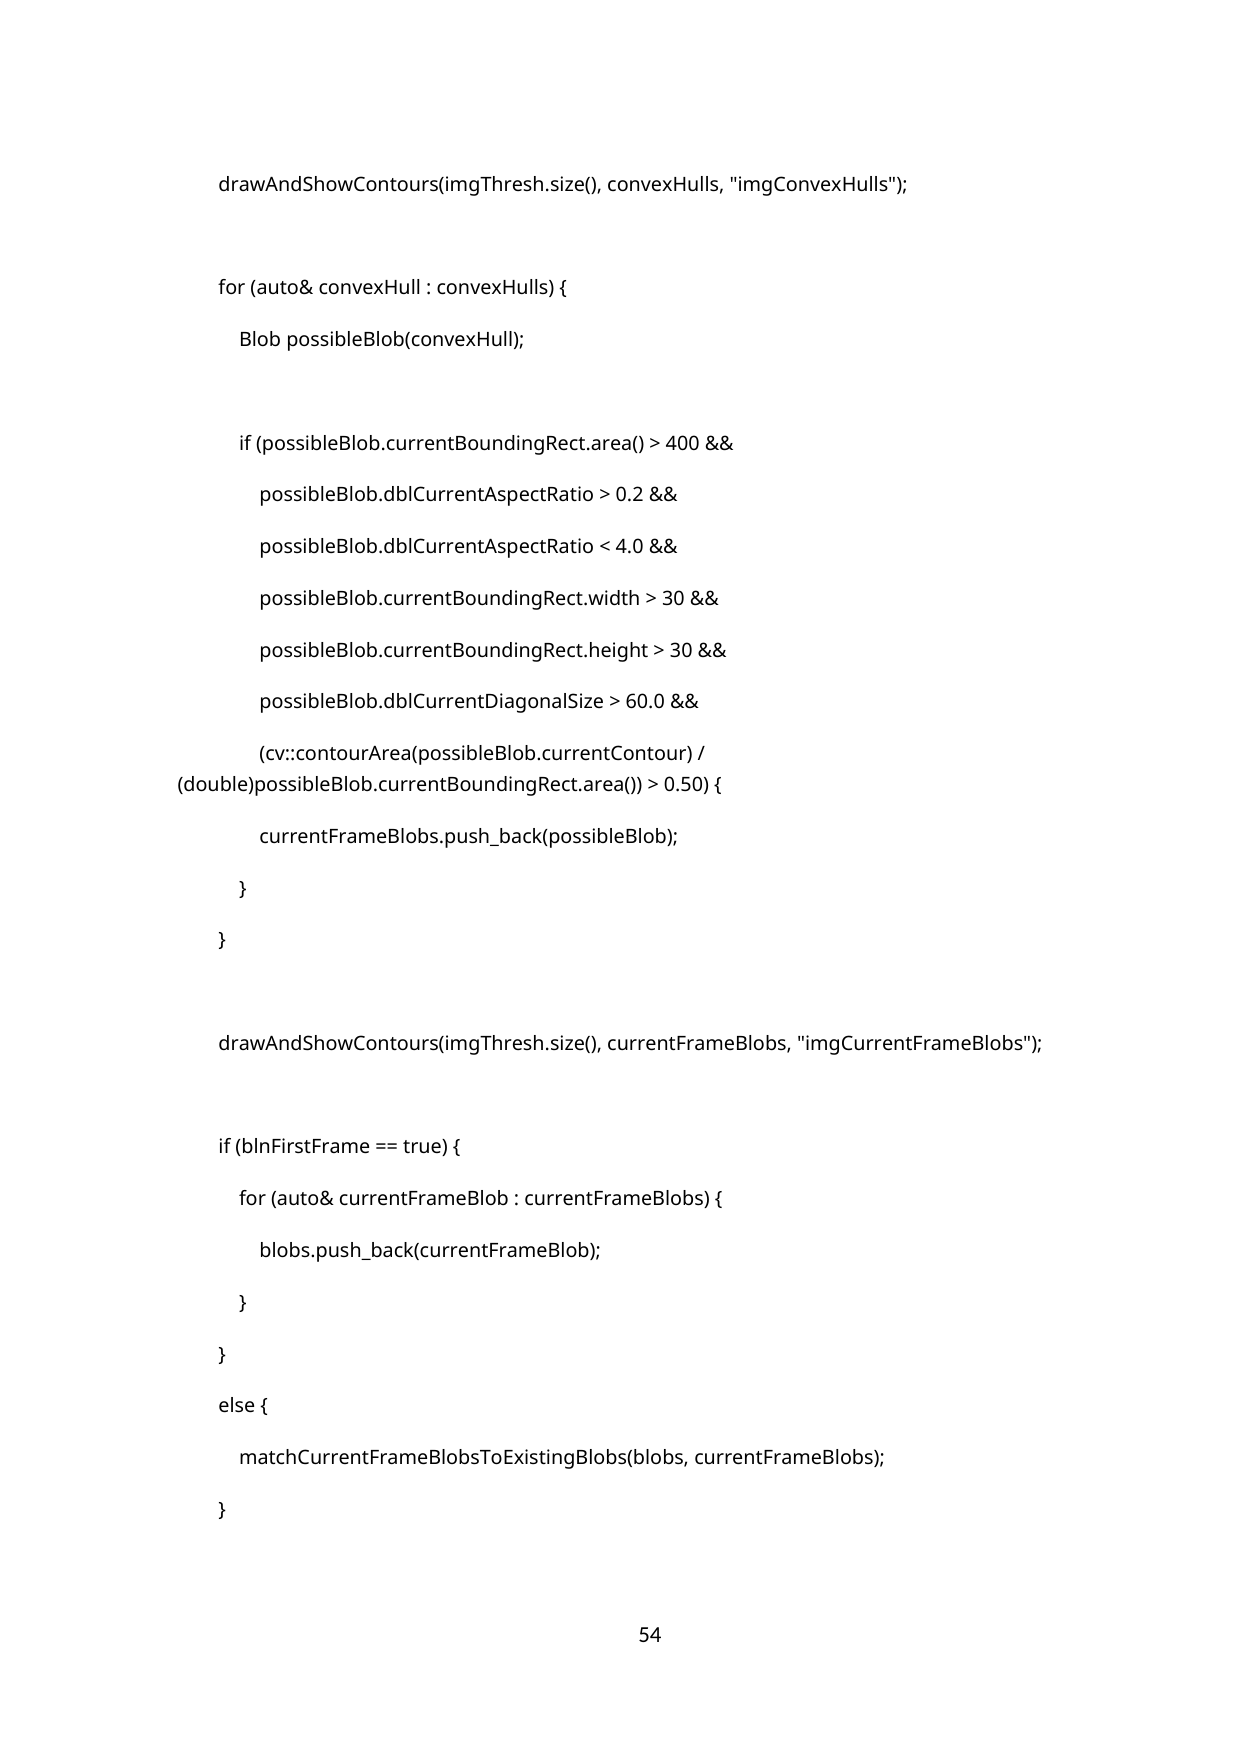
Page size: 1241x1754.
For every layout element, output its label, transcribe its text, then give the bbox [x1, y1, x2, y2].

text possibleBlob.currentBoundingRect.height > 30 && [177, 636, 1122, 663]
text for (auto& currentFrameBlob : currentFrameBlobs) { [177, 1184, 1122, 1211]
text currentFrameBlobs.push_back(possibleBlob); [177, 822, 1122, 849]
text } [177, 874, 1122, 901]
text for (auto& convexHull : convexHulls) { [177, 273, 1122, 300]
text if (blnFirstFrame == true) { [177, 1133, 1122, 1160]
text } [177, 1495, 1122, 1522]
text else { [177, 1392, 1122, 1418]
text matchCurrentFrameBlobsToExistingBlobs(blobs, currentFrameBlobs); [177, 1443, 1122, 1470]
text if (possibleBlob.currentBoundingRect.area() > 400 && [177, 429, 1122, 456]
text } [177, 1340, 1122, 1367]
text drawAndShowContours(imgThresh.size(), currentFrameBlobs, "imgCurrentFrameBlobs"); [177, 1029, 1122, 1056]
text drawAndShowContours(imgThresh.size(), convexHulls, "imgConvexHulls"); [177, 170, 1122, 197]
text possibleBlob.dblCurrentAspectRatio > 0.2 && [177, 481, 1122, 507]
text blobs.push_back(currentFrameBlob); [177, 1236, 1122, 1263]
text possibleBlob.currentBoundingRect.width > 30 && [177, 584, 1122, 611]
text } [177, 1288, 1122, 1315]
text possibleBlob.dblCurrentAspectRatio < 4.0 && [177, 532, 1122, 559]
text possibleBlob.dblCurrentDiagonalSize > 60.0 && [177, 688, 1122, 714]
text Blob possibleBlob(convexHull); [177, 325, 1122, 352]
text (cv::contourArea(possibleBlob.currentContour) / (double)possibleBlob.currentBoundingRect.area()) > 0.50) { [177, 739, 1122, 797]
text } [177, 926, 1122, 953]
